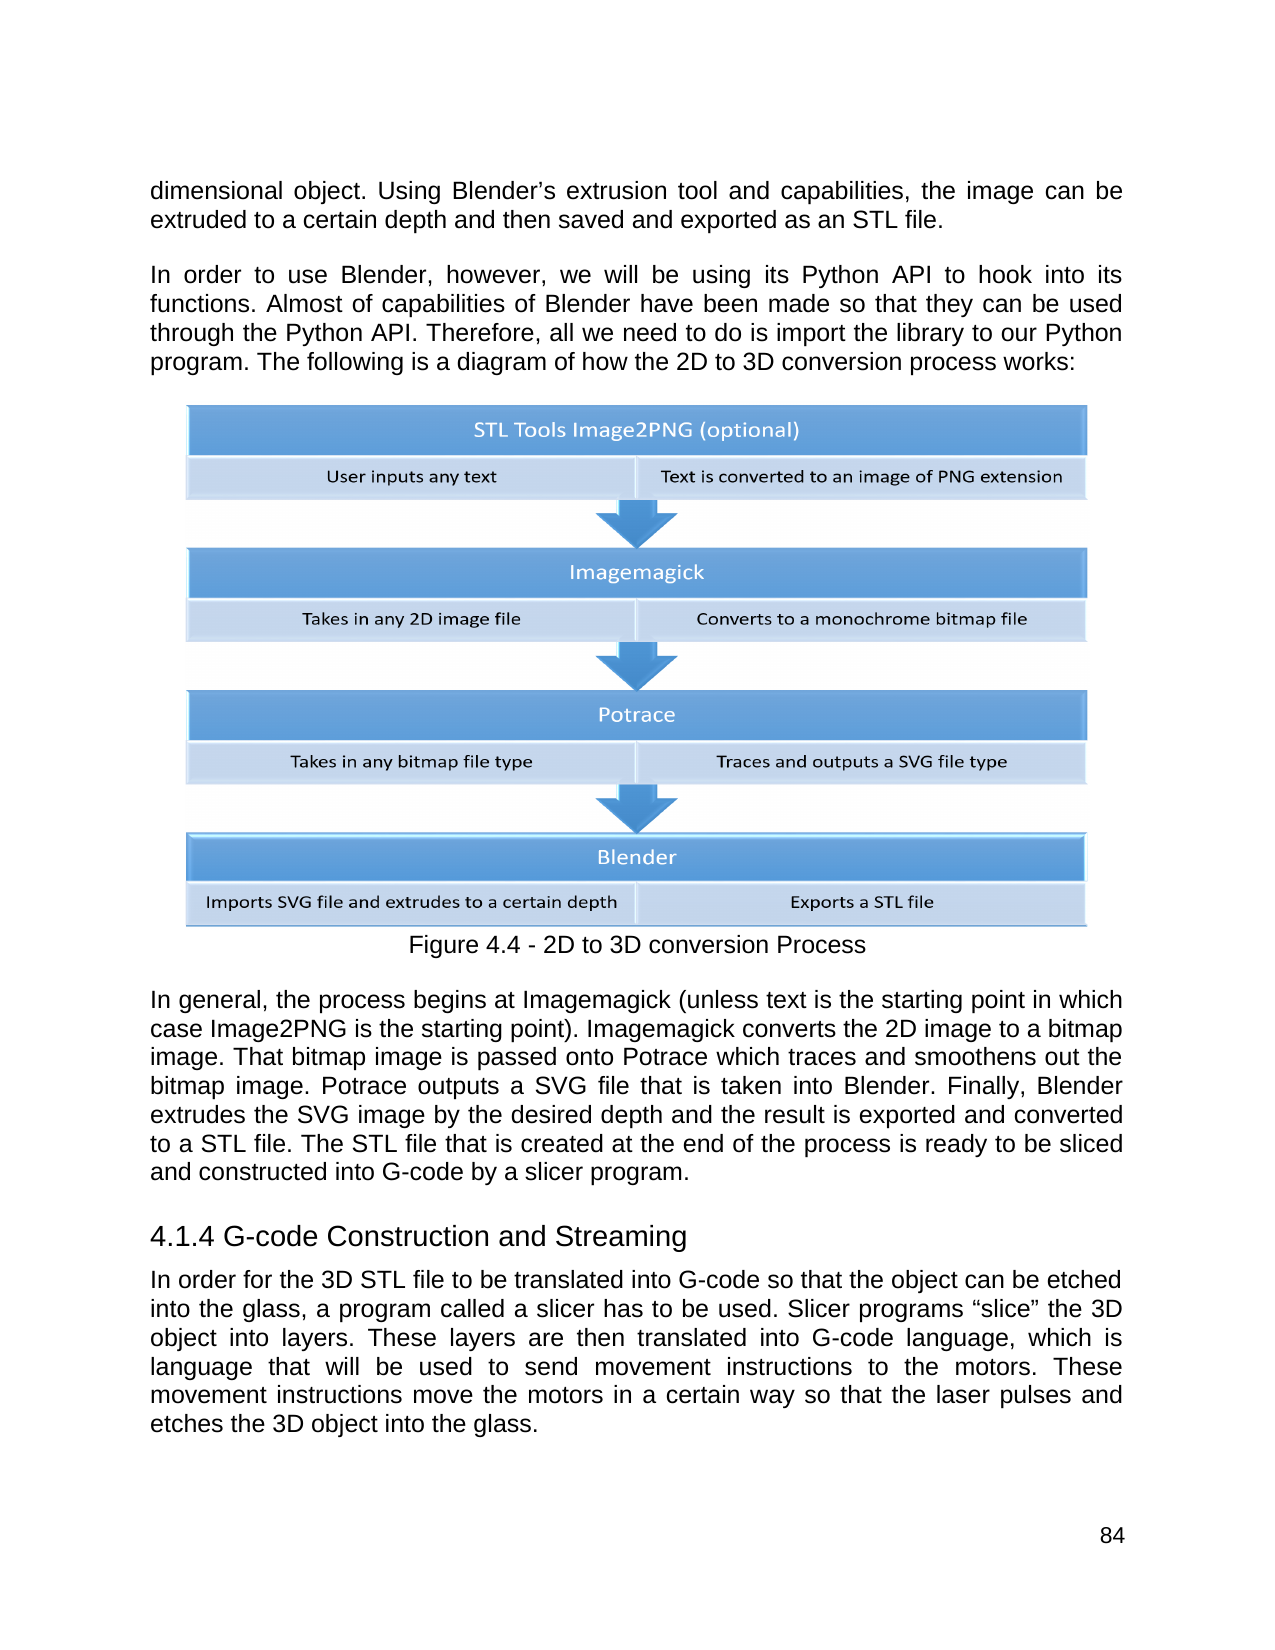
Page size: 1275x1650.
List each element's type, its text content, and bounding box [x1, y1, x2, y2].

subtitle 4.1.4 G-code Construction and Streaming [150, 1219, 1125, 1253]
text In order for the 3D STL file to be translated into G-code so that the object can be etched into the glass, a program called a slicer has to be used. Slicer programs “slice” the 3D object into layers. These layers are then translated into G-code language, which is language that will be used to send movement instructions to the motors. These movement instructions move the motors in a certain way so that the laser pulses and etches the 3D object into the glass. [150, 1265, 1125, 1438]
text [150, 176, 1125, 234]
text Figure 4.4 - 2D to 3D conversion Process [150, 930, 1125, 958]
picture [185, 401, 1090, 930]
text In order to use Blender, however, we will be using its Python API to hook into its functions. Almost of capabilities of Blender have been made so that they can be used through the Python API. Therefore, all we need to do is import the library to our Python program. The following is a diagram of how the 2D to 3D conversion process works: [150, 260, 1125, 375]
text In general, the process begins at Imagemagick (unless text is the starting point in which case Image2PNG is the starting point). Imagemagick converts the 2D image to a bitmap image. That bitmap image is passed onto Potrace which traces and smoothens out the bitmap image. Potrace outputs a SVG file that is taken into Blender. Finally, Blender extrudes the SVG image by the desired depth and the result is exported and converted to a STL file. The STL file that is created at the end of the process is ready to be sliced and constructed into G-code by a slicer program. [150, 985, 1125, 1186]
